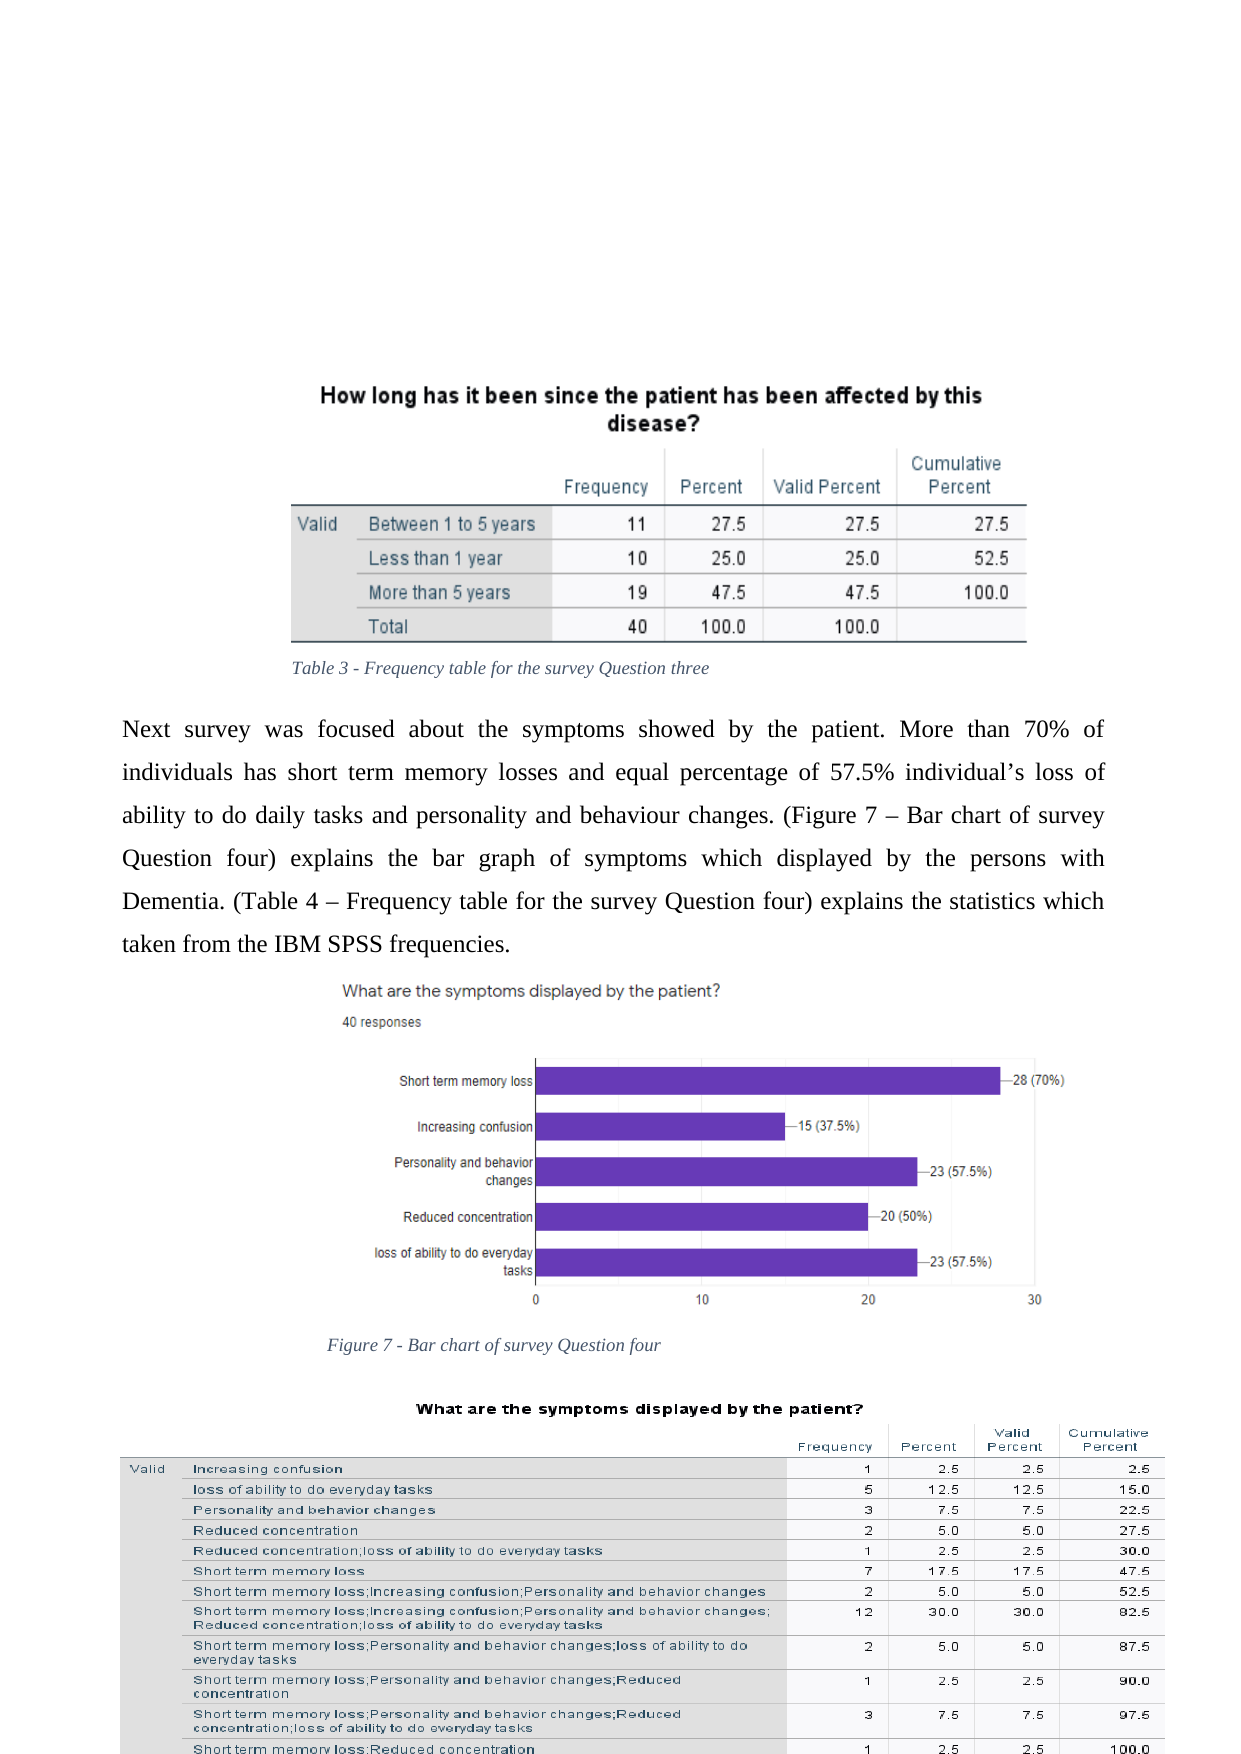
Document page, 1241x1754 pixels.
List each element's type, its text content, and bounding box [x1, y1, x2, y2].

picture [119, 1393, 1165, 1754]
text Next survey was focused about the symptoms showed by the patient. More than 70% of individuals has short term memory losses and equal percentage of 57.5% individual’s loss of ability to do daily tasks and personality and behaviour changes. (Figure 7 – Bar chart of survey Question four) explains the bar graph of symptoms which displayed by the persons with Dementia. (Table 4 – Frequency table for the survey Question four) explains the statistics which taken from the IBM SPSS frequencies. [122, 714, 1106, 958]
picture [326, 960, 1075, 1323]
picture [291, 371, 1030, 646]
